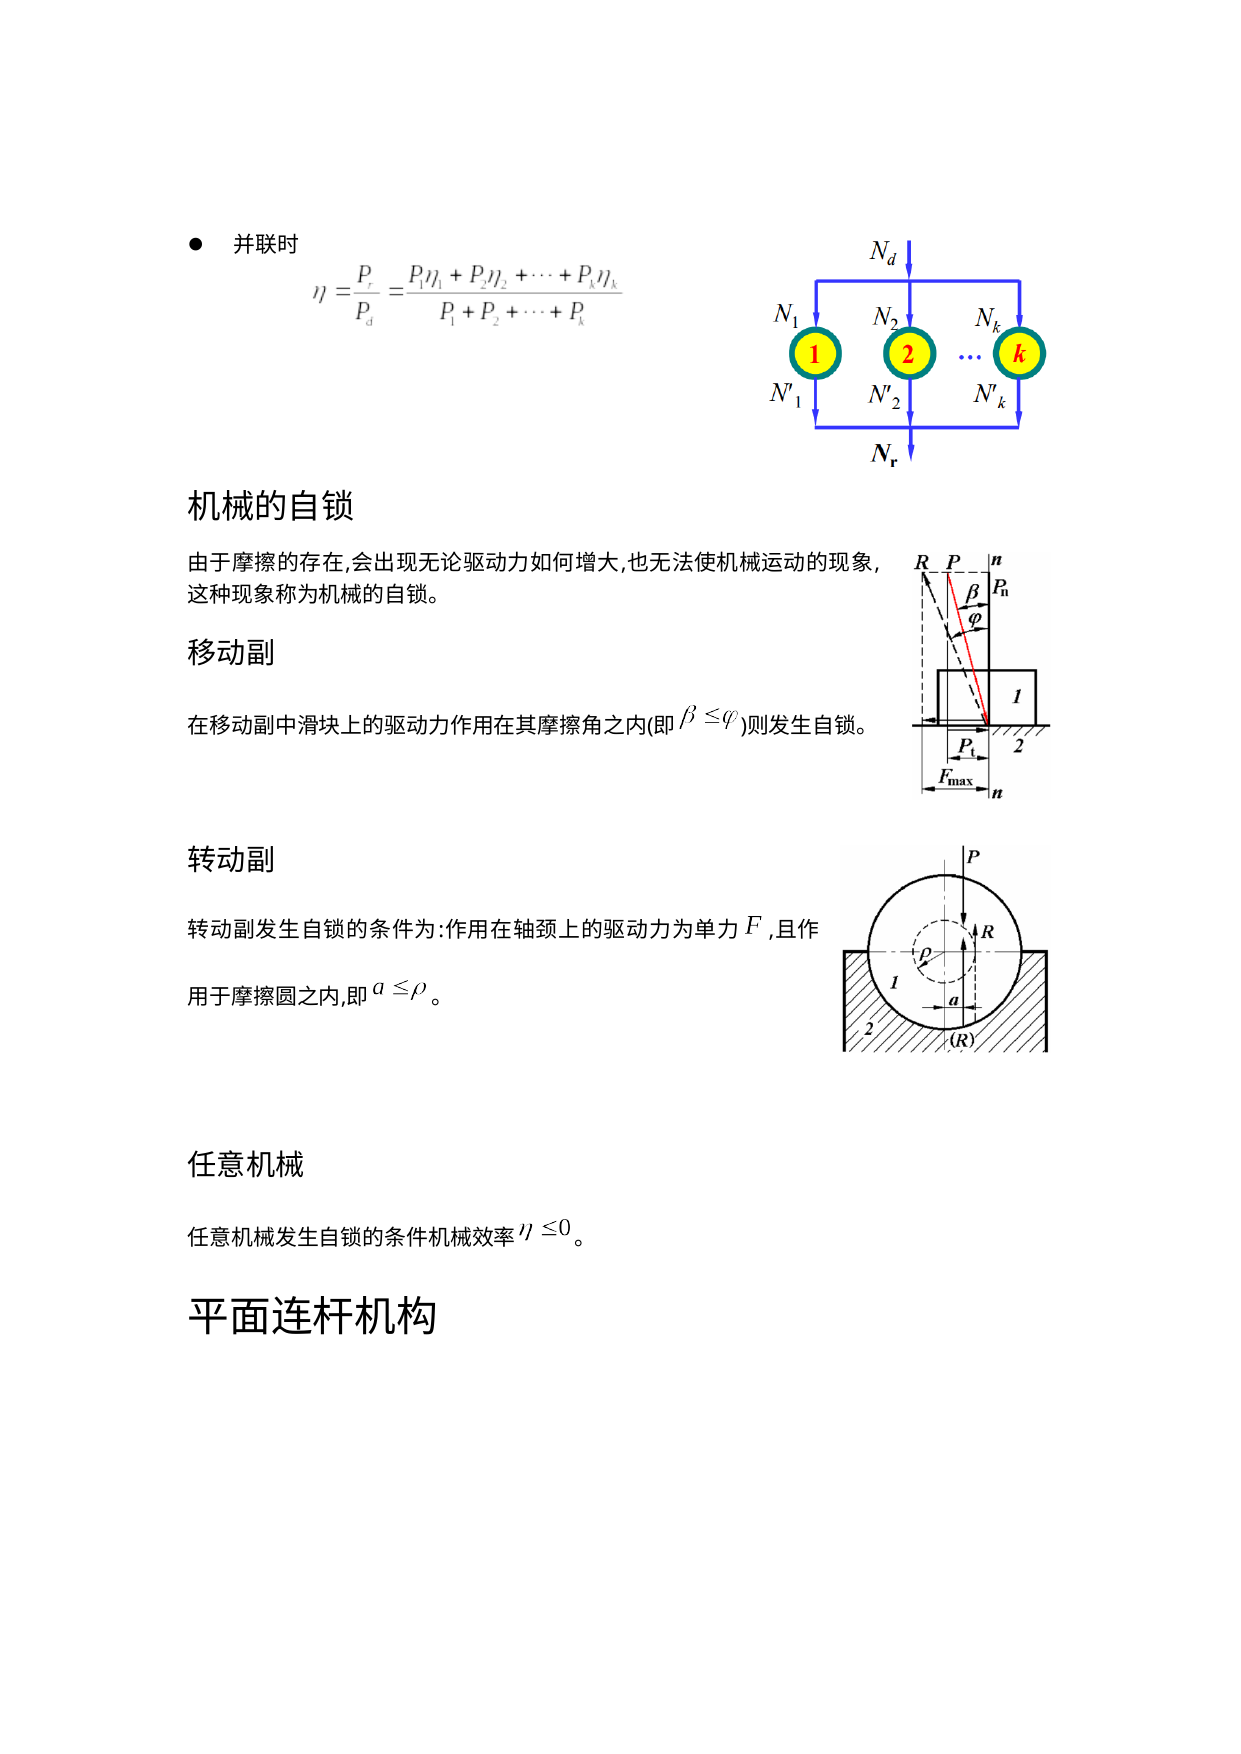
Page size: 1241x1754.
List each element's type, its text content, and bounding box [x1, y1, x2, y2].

subtitle 任意机械 [187, 1130, 1053, 1195]
text 转动副发生自锁的条件为:作用在轴颈上的驱动力为单力,且作用于摩擦圆之内,即。 [187, 894, 838, 1024]
picture [899, 547, 1053, 801]
text 任意机械发生自锁的条件机械效率。 [187, 1199, 1053, 1264]
picture [838, 839, 1053, 1061]
text 在移动副中滑块上的驱动力作用在其摩擦角之内(即)则发生自锁。 [187, 687, 899, 752]
picture [767, 229, 1053, 475]
subtitle 移动副 [187, 618, 899, 683]
subtitle 机械的自锁 [187, 471, 1053, 536]
list 并联时 [187, 227, 1053, 259]
subtitle 转动副 [187, 825, 1053, 890]
subtitle 平面连杆机构 [187, 1281, 1053, 1346]
text 由于摩擦的存在,会出现无论驱动力如何增大,也无法使机械运动的现象,这种现象称为机械的自锁。 [187, 544, 1053, 609]
